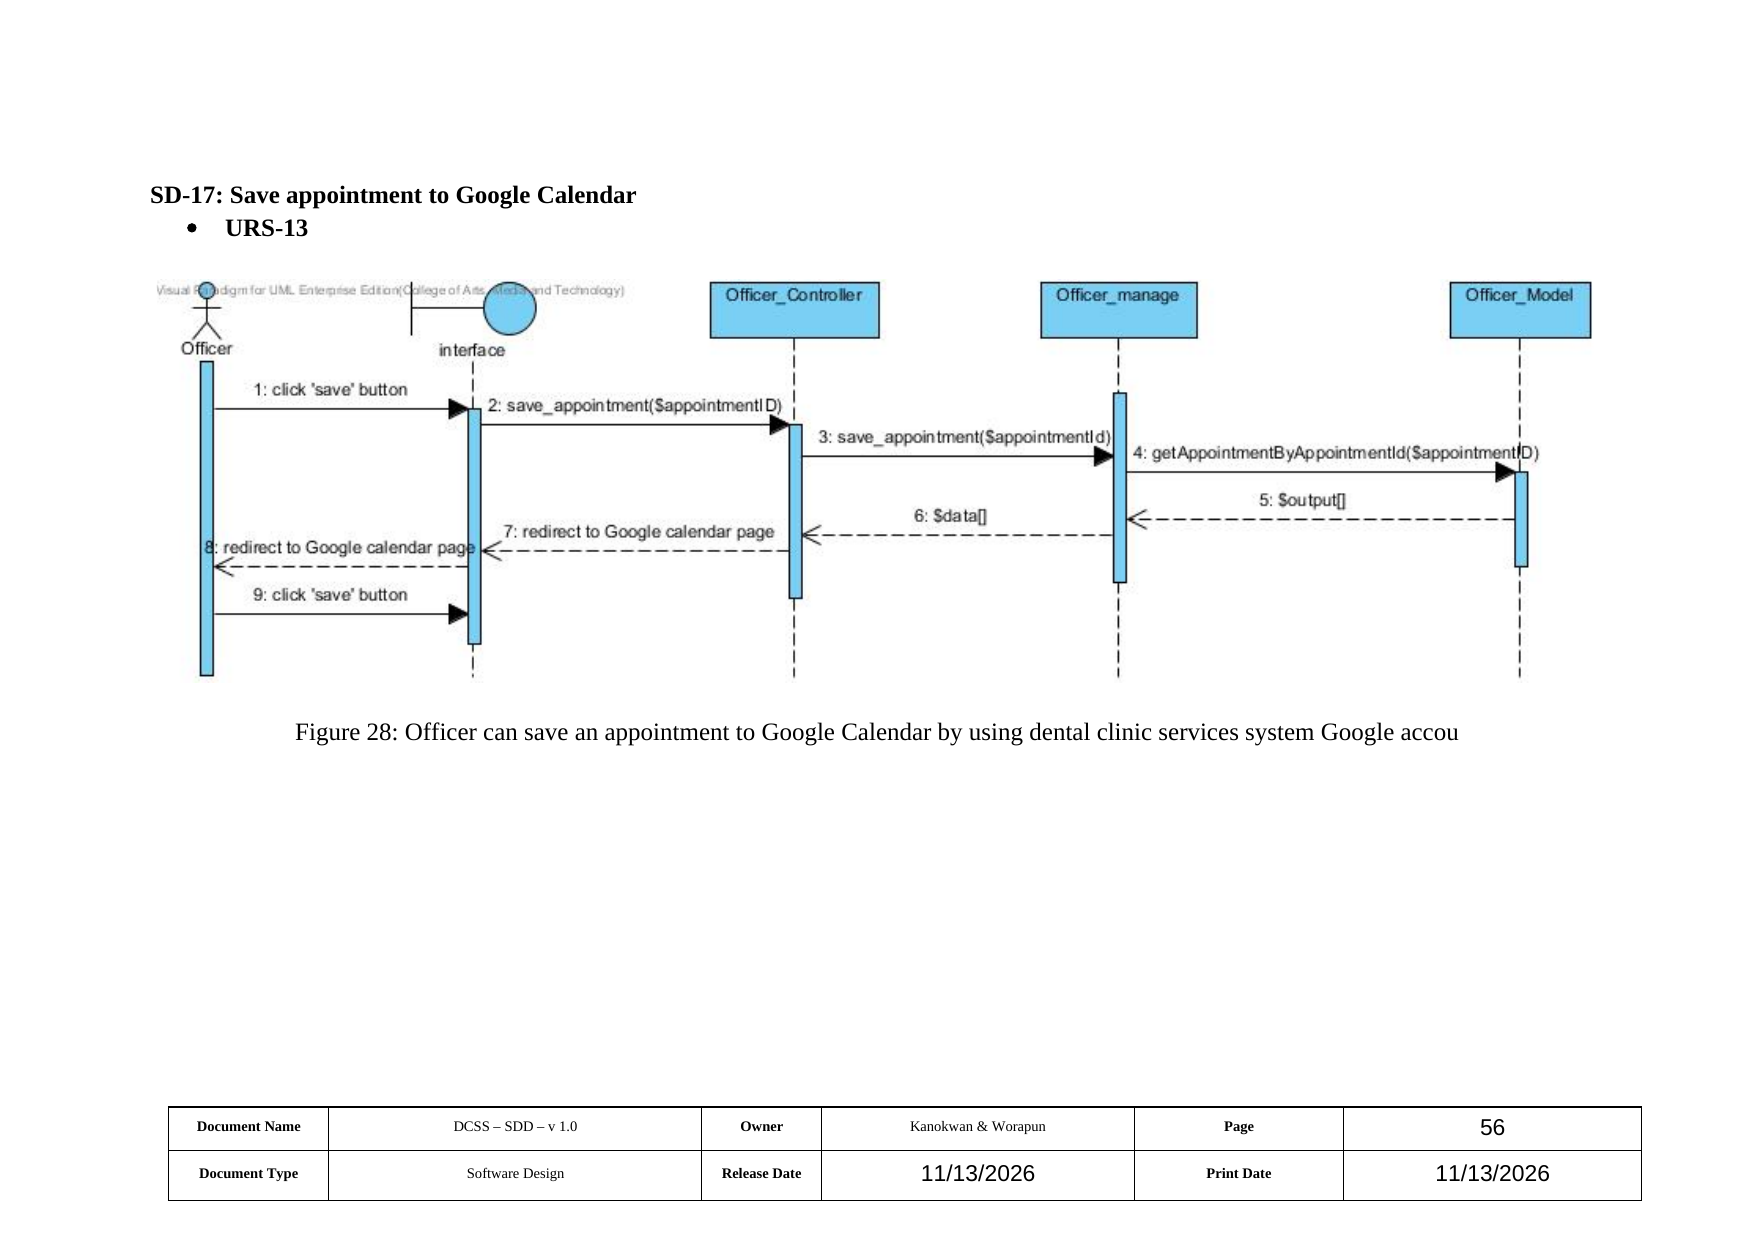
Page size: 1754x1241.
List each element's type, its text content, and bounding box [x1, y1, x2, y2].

text Figure 28: Officer can save an appointment to Google Calendar by using dental clinic services system Google accou [150, 717, 1604, 746]
text SD-17: Save appointment to Google Calendar [150, 180, 1604, 209]
list URS-13 [187, 213, 1604, 242]
picture [156, 279, 1598, 683]
